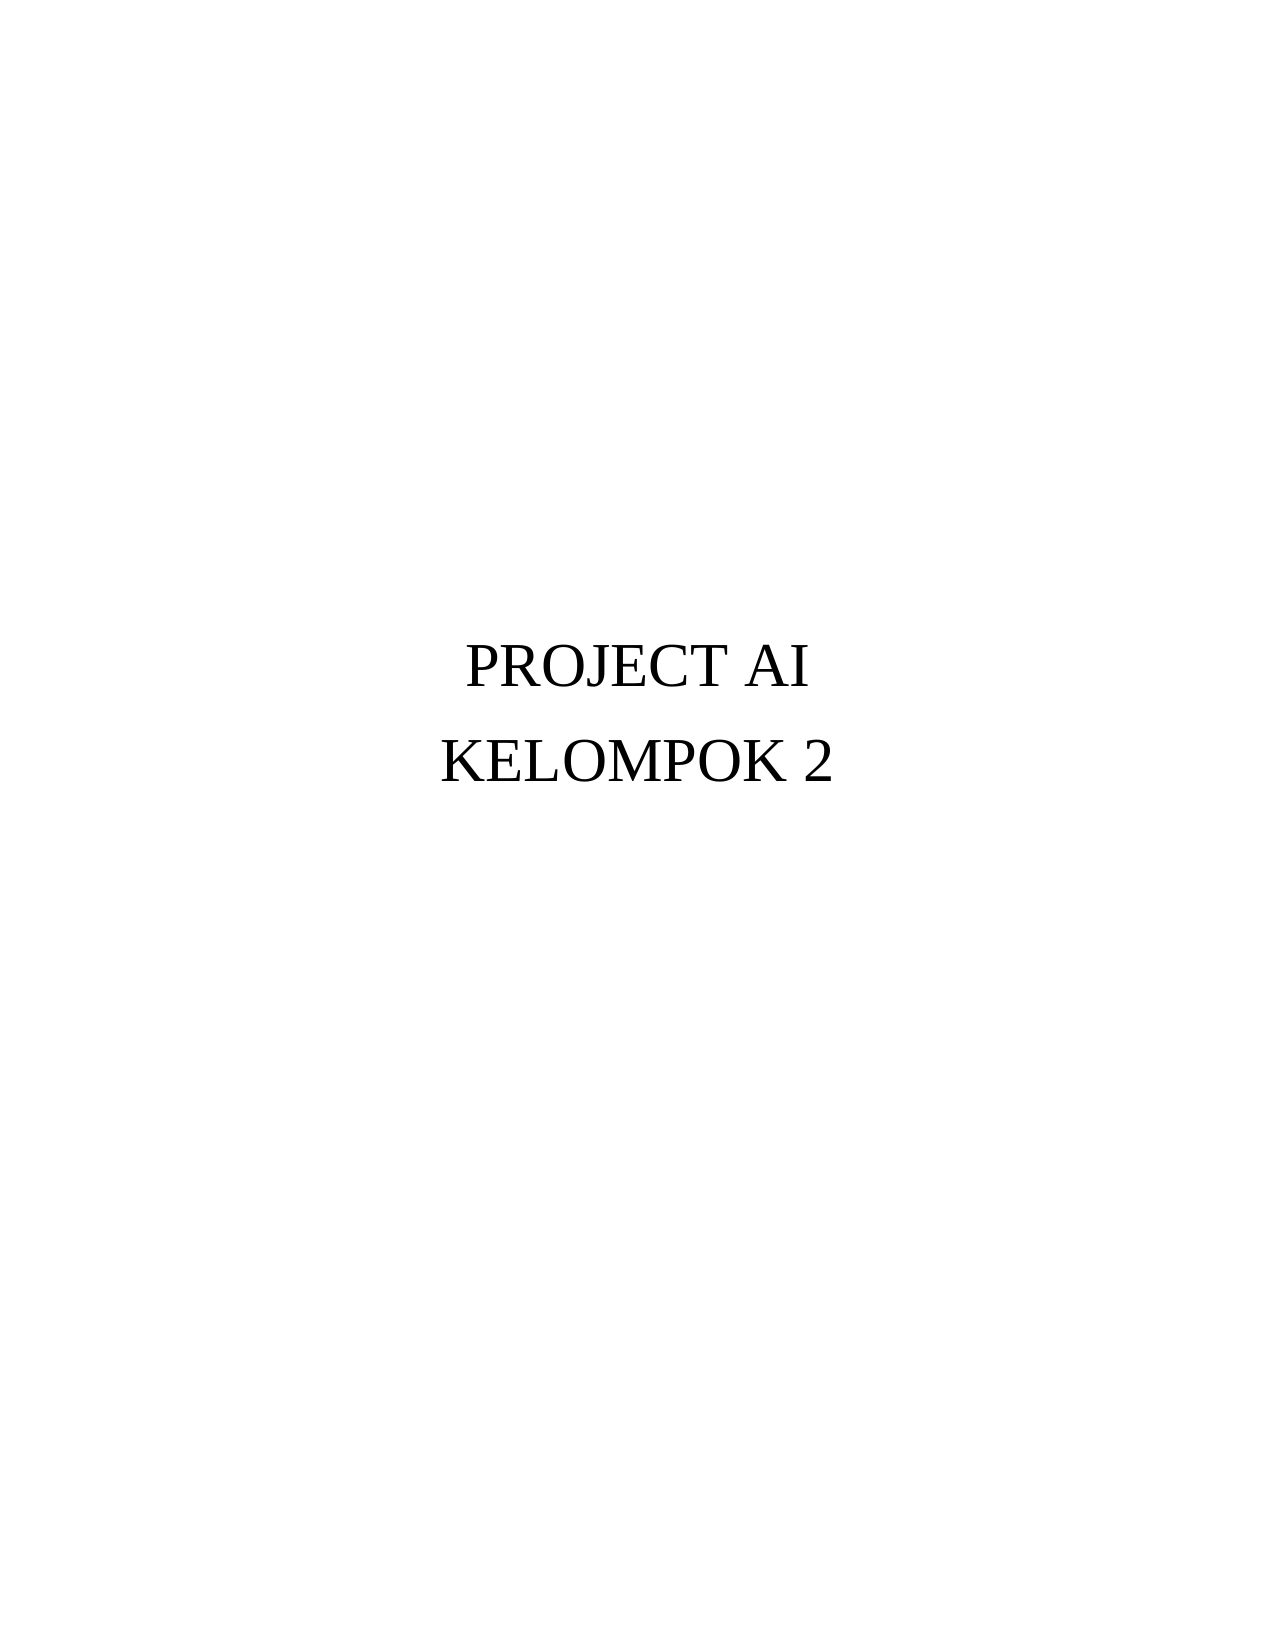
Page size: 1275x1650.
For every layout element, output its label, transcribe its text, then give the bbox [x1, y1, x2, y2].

text PROJECT AI [150, 628, 1125, 700]
text KELOMPOK 2 [150, 723, 1125, 795]
